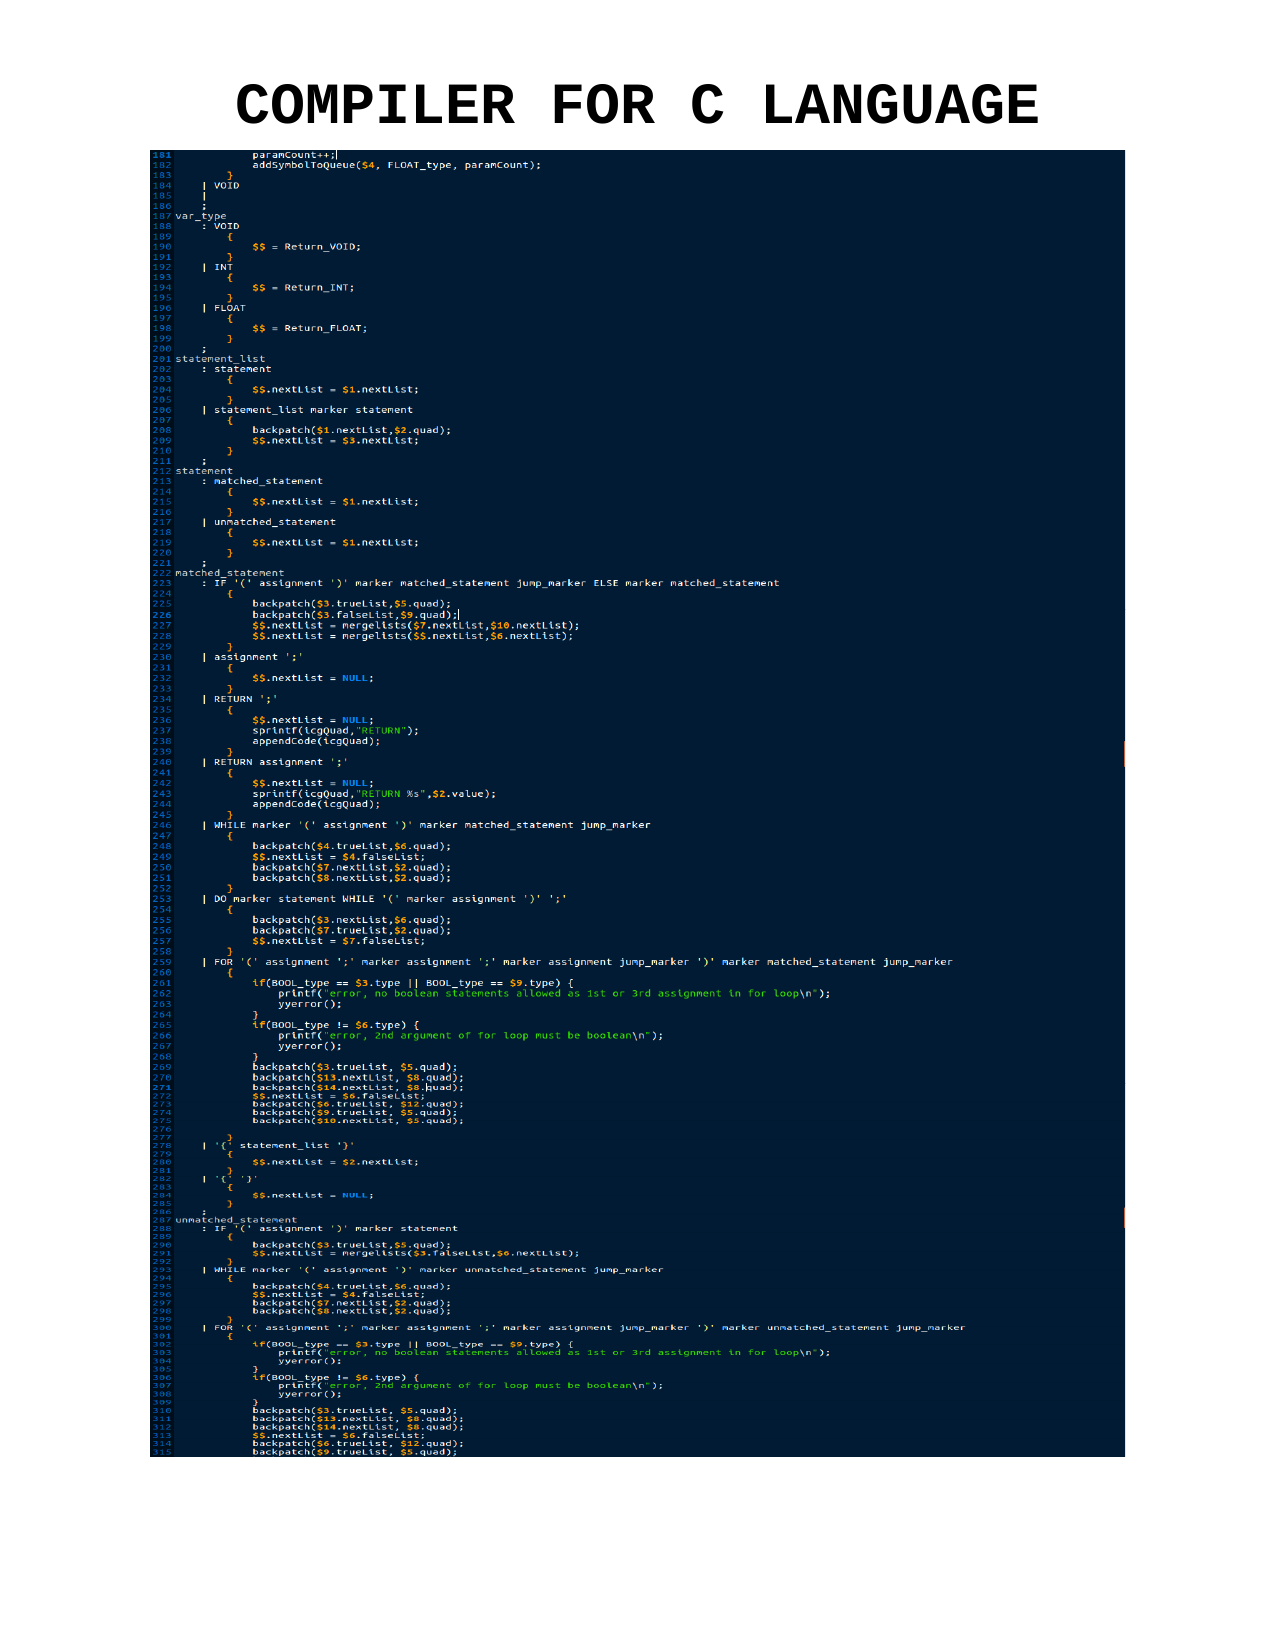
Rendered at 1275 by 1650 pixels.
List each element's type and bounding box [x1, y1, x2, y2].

picture [150, 150, 1125, 1457]
